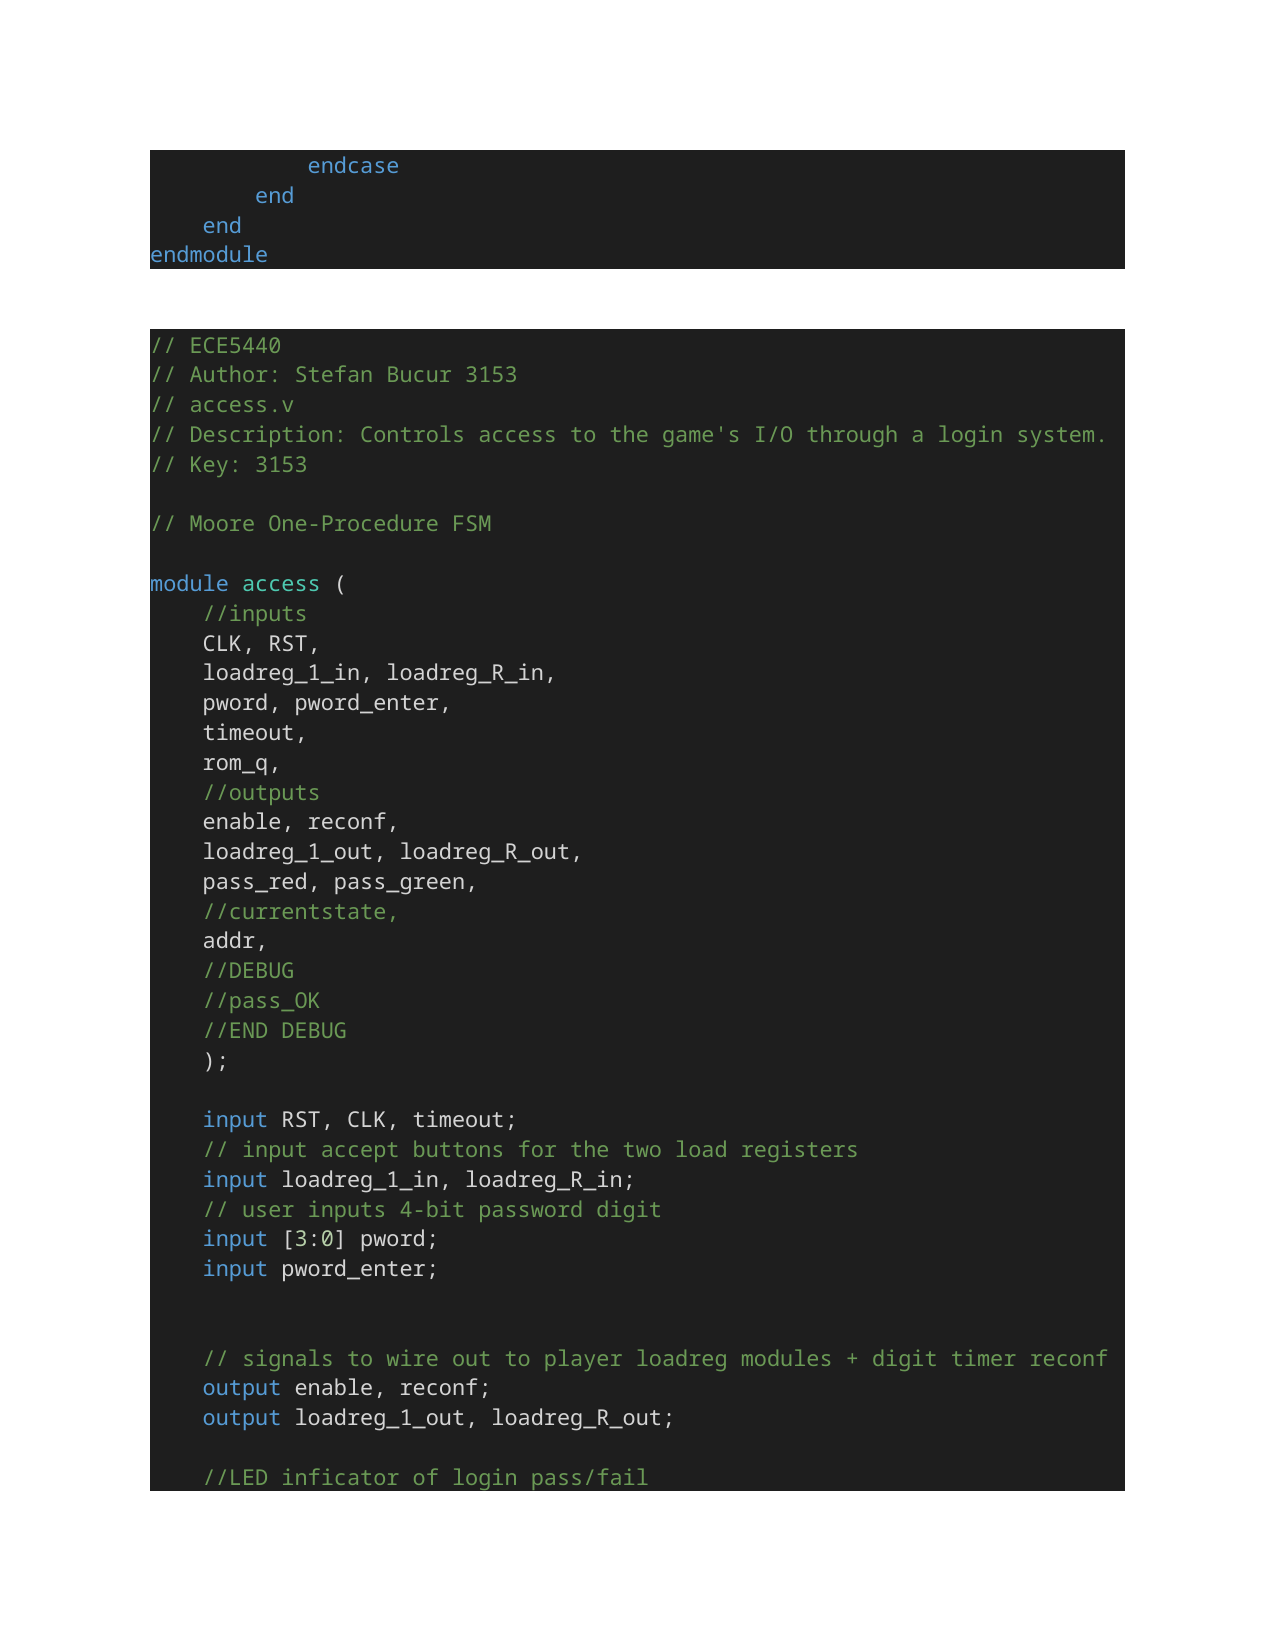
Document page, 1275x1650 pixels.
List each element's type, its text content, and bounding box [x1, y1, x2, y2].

text end [150, 209, 1125, 239]
text addr, [150, 925, 1125, 955]
text ); [150, 1044, 1125, 1074]
text module access ( [150, 568, 1125, 598]
text //outputs [150, 776, 1125, 806]
text endcase [150, 150, 1125, 180]
text input [3:0] pword; [150, 1223, 1125, 1253]
text loadreg_1_out, loadreg_R_out, [150, 836, 1125, 866]
text output loadreg_1_out, loadreg_R_out; [150, 1402, 1125, 1432]
text // input accept buttons for the two load registers [150, 1134, 1125, 1164]
text input RST, CLK, timeout; [150, 1104, 1125, 1134]
text // ECE5440 [150, 329, 1125, 359]
text rom_q, [150, 747, 1125, 776]
text // Moore One-Procedure FSM [150, 508, 1125, 538]
text end [150, 180, 1125, 209]
text CLK, RST, [150, 627, 1125, 657]
text input loadreg_1_in, loadreg_R_in; [150, 1164, 1125, 1193]
text endmodule [150, 239, 1125, 269]
text //LED inficator of login pass/fail [150, 1462, 1125, 1491]
text timeout, [150, 717, 1125, 747]
text pass_red, pass_green, [150, 866, 1125, 896]
text pword, pword_enter, [150, 687, 1125, 717]
text //DEBUG [150, 955, 1125, 985]
text //inputs [150, 598, 1125, 627]
text // Key: 3153 [150, 449, 1125, 478]
text // Description: Controls access to the game's I/O through a login system. [150, 419, 1125, 449]
text // access.v [150, 389, 1125, 419]
text //END DEBUG [150, 1015, 1125, 1044]
text input pword_enter; [150, 1253, 1125, 1283]
text // user inputs 4-bit password digit [150, 1193, 1125, 1223]
text // signals to wire out to player loadreg modules + digit timer reconf [150, 1342, 1125, 1372]
text enable, reconf, [150, 806, 1125, 836]
text // Author: Stefan Bucur 3153 [150, 359, 1125, 389]
text loadreg_1_in, loadreg_R_in, [150, 657, 1125, 687]
text output enable, reconf; [150, 1372, 1125, 1402]
text //currentstate, [150, 896, 1125, 925]
text //pass_OK [150, 985, 1125, 1015]
